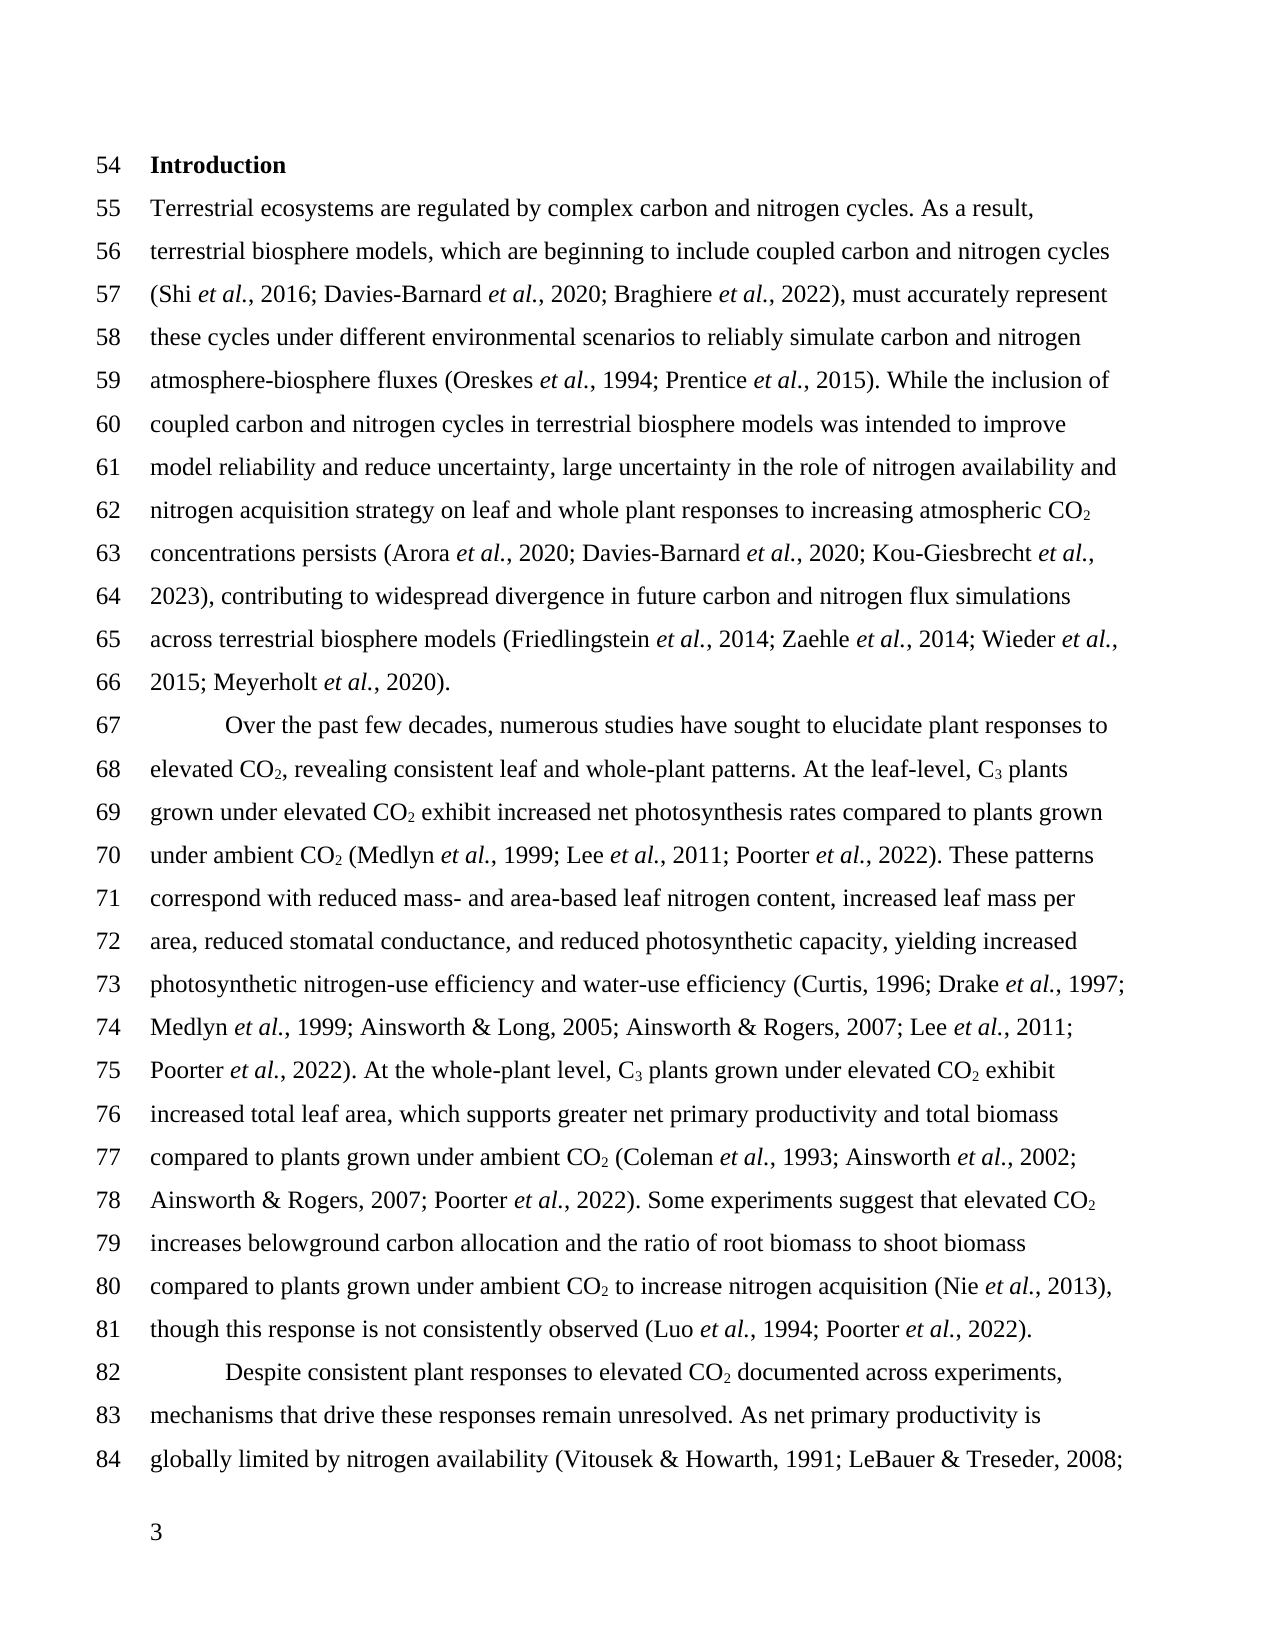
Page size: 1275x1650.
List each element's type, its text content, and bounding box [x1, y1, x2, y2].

text Introduction [150, 150, 1125, 179]
text Over the past few decades, numerous studies have sought to elucidate plant responses to elevated CO2, revealing consistent leaf and whole-plant patterns. At the leaf-level, C3 plants grown under elevated CO2 exhibit increased net photosynthesis rates compared to plants grown under ambient CO2 (Medlyn et al., 1999; Lee et al., 2011; Poorter et al., 2022). These patterns correspond with reduced mass- and area-based leaf nitrogen content, increased leaf mass per area, reduced stomatal conductance, and reduced photosynthetic capacity, yielding increased photosynthetic nitrogen-use efficiency and water-use efficiency (Curtis, 1996; Drake et al., 1997; Medlyn et al., 1999; Ainsworth & Long, 2005; Ainsworth & Rogers, 2007; Lee et al., 2011; Poorter et al., 2022). At the whole-plant level, C3 plants grown under elevated CO2 exhibit increased total leaf area, which supports greater net primary productivity and total biomass compared to plants grown under ambient CO2 (Coleman et al., 1993; Ainsworth et al., 2002; Ainsworth & Rogers, 2007; Poorter et al., 2022). Some experiments suggest that elevated CO2 increases belowground carbon allocation and the ratio of root biomass to shoot biomass compared to plants grown under ambient CO2 to increase nitrogen acquisition (Nie et al., 2013), though this response is not consistently observed (Luo et al., 1994; Poorter et al., 2022). [150, 711, 1125, 1343]
text Terrestrial ecosystems are regulated by complex carbon and nitrogen cycles. As a result, terrestrial biosphere models, which are beginning to include coupled carbon and nitrogen cycles (Shi et al., 2016; Davies-Barnard et al., 2020; Braghiere et al., 2022), must accurately represent these cycles under different environmental scenarios to reliably simulate carbon and nitrogen atmosphere-biosphere fluxes (Oreskes et al., 1994; Prentice et al., 2015). While the inclusion of coupled carbon and nitrogen cycles in terrestrial biosphere models was intended to improve model reliability and reduce uncertainty, large uncertainty in the role of nitrogen availability and nitrogen acquisition strategy on leaf and whole plant responses to increasing atmospheric CO2 concentrations persists (Arora et al., 2020; Davies-Barnard et al., 2020; Kou-Giesbrecht et al., 2023), contributing to widespread divergence in future carbon and nitrogen flux simulations across terrestrial biosphere models (Friedlingstein et al., 2014; Zaehle et al., 2014; Wieder et al., 2015; Meyerholt et al., 2020). [150, 193, 1125, 696]
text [150, 1357, 1125, 1472]
